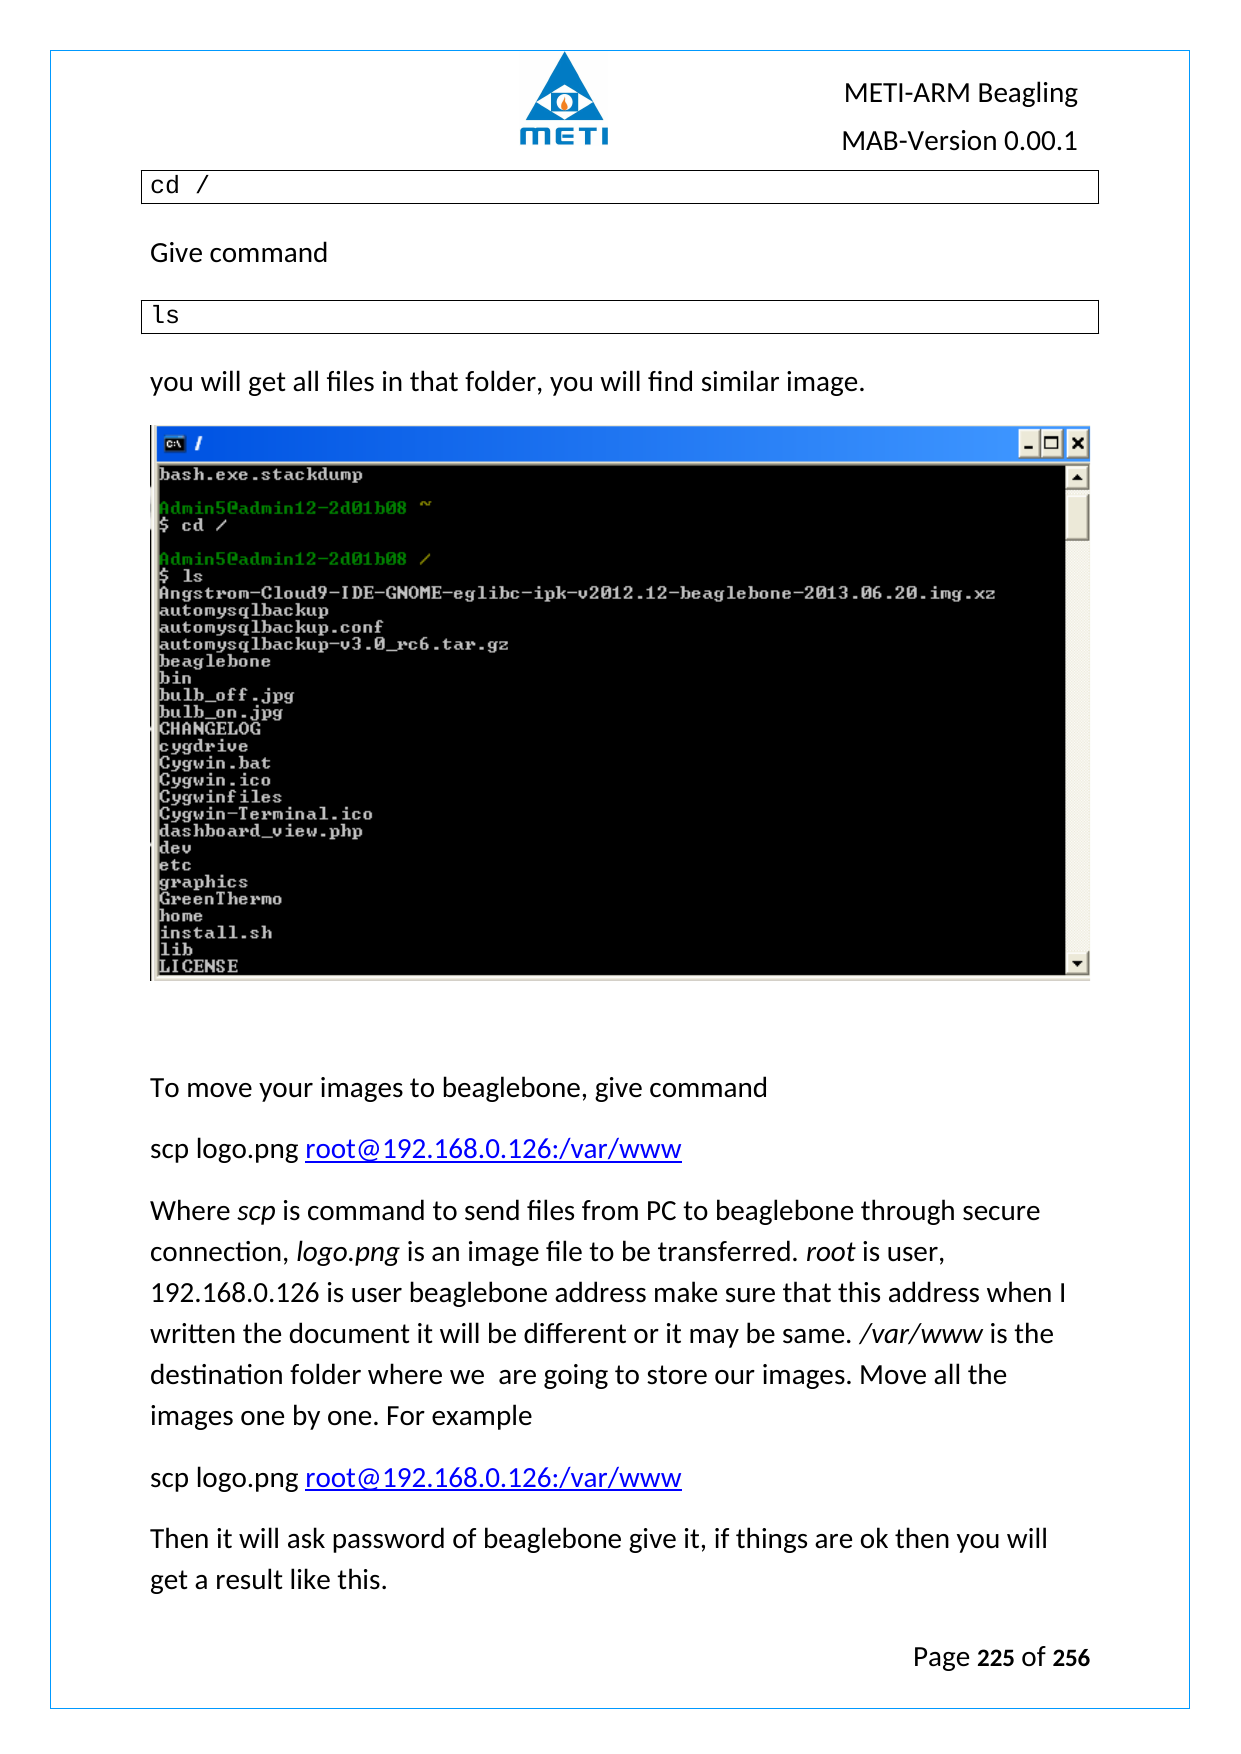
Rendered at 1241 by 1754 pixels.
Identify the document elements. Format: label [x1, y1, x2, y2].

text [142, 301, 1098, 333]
picture [150, 425, 1091, 981]
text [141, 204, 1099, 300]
picture [519, 51, 609, 146]
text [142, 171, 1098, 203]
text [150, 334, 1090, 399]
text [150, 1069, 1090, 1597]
